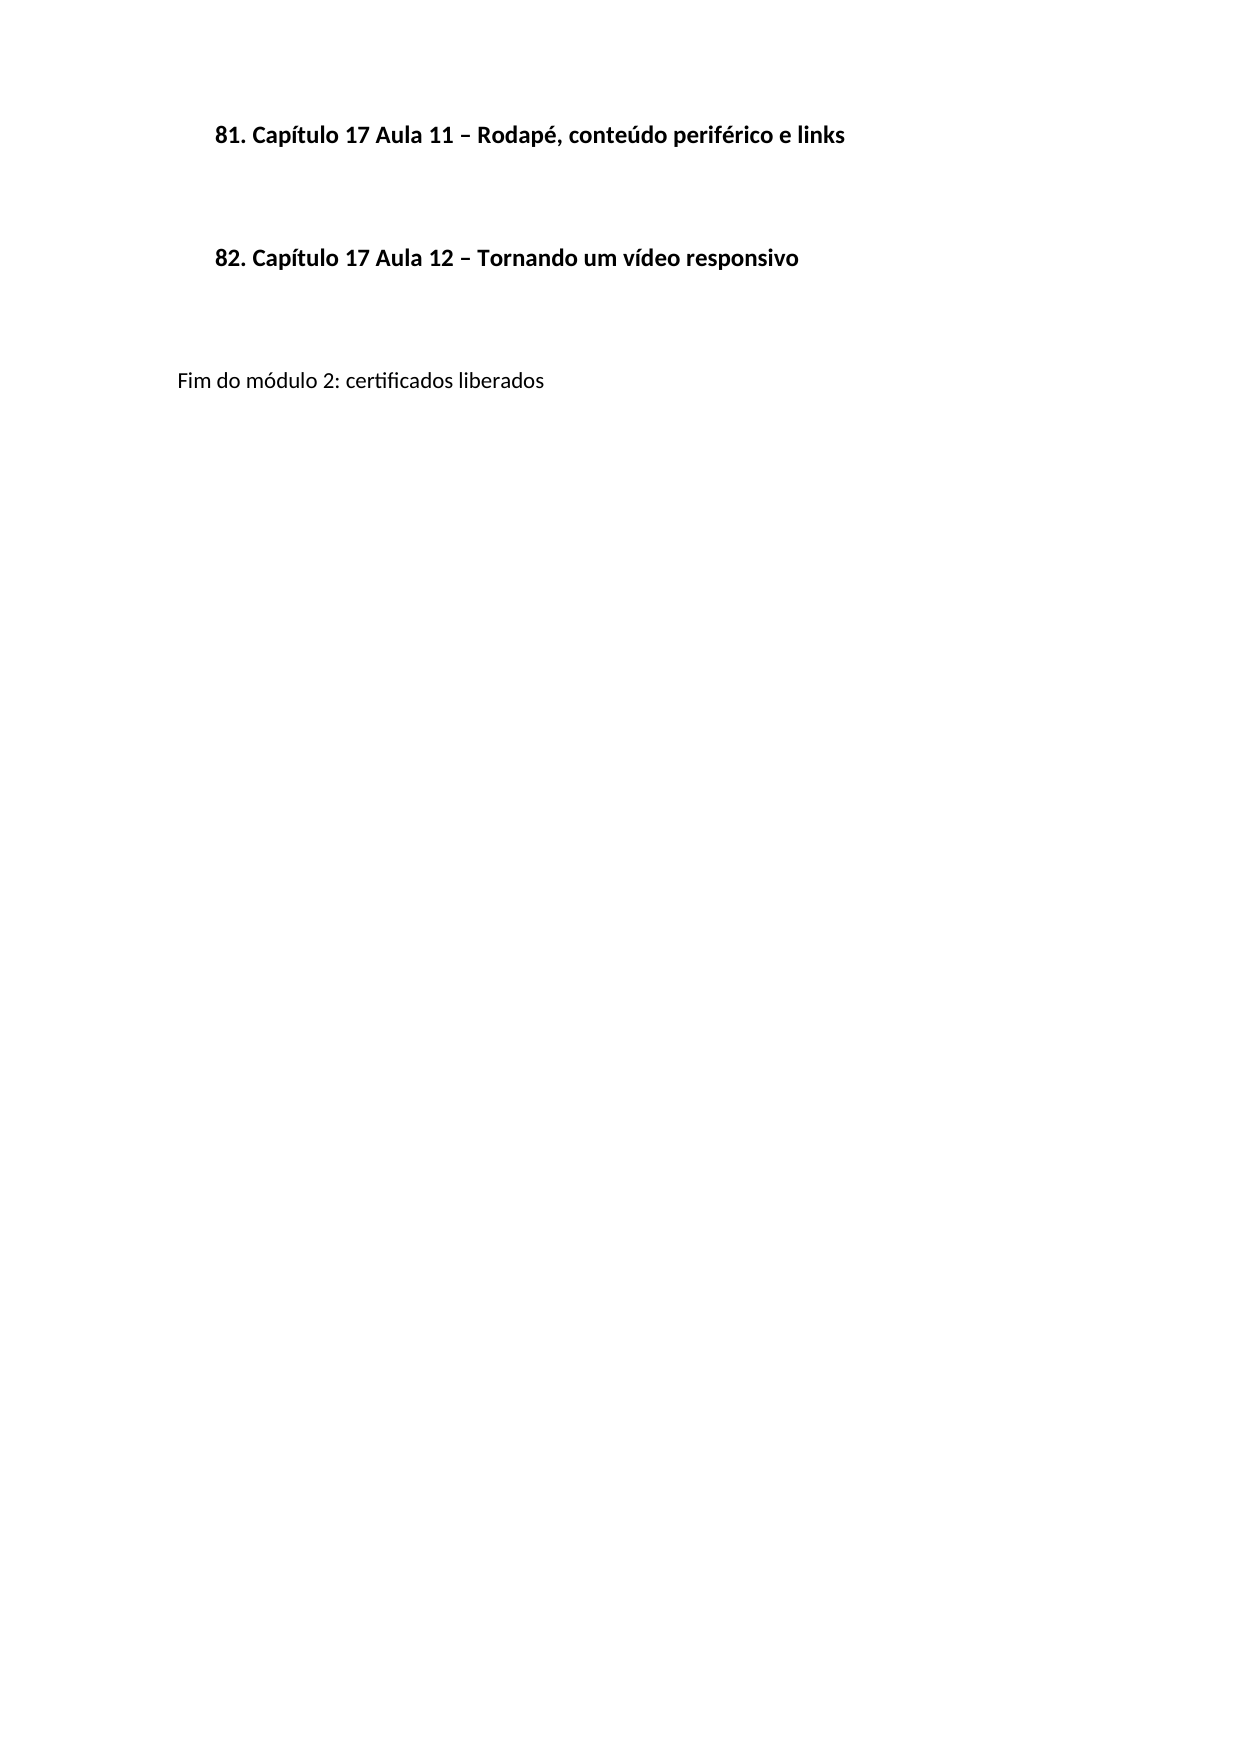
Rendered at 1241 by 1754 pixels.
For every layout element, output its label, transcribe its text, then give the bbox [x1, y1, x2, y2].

list Capítulo 17 Aula 12 – Tornando um vídeo responsivo [215, 242, 1063, 273]
list Capítulo 17 Aula 11 – Rodapé, conteúdo periférico e links [215, 119, 1063, 149]
text Fim do módulo 2: certificados liberados [177, 366, 1063, 394]
